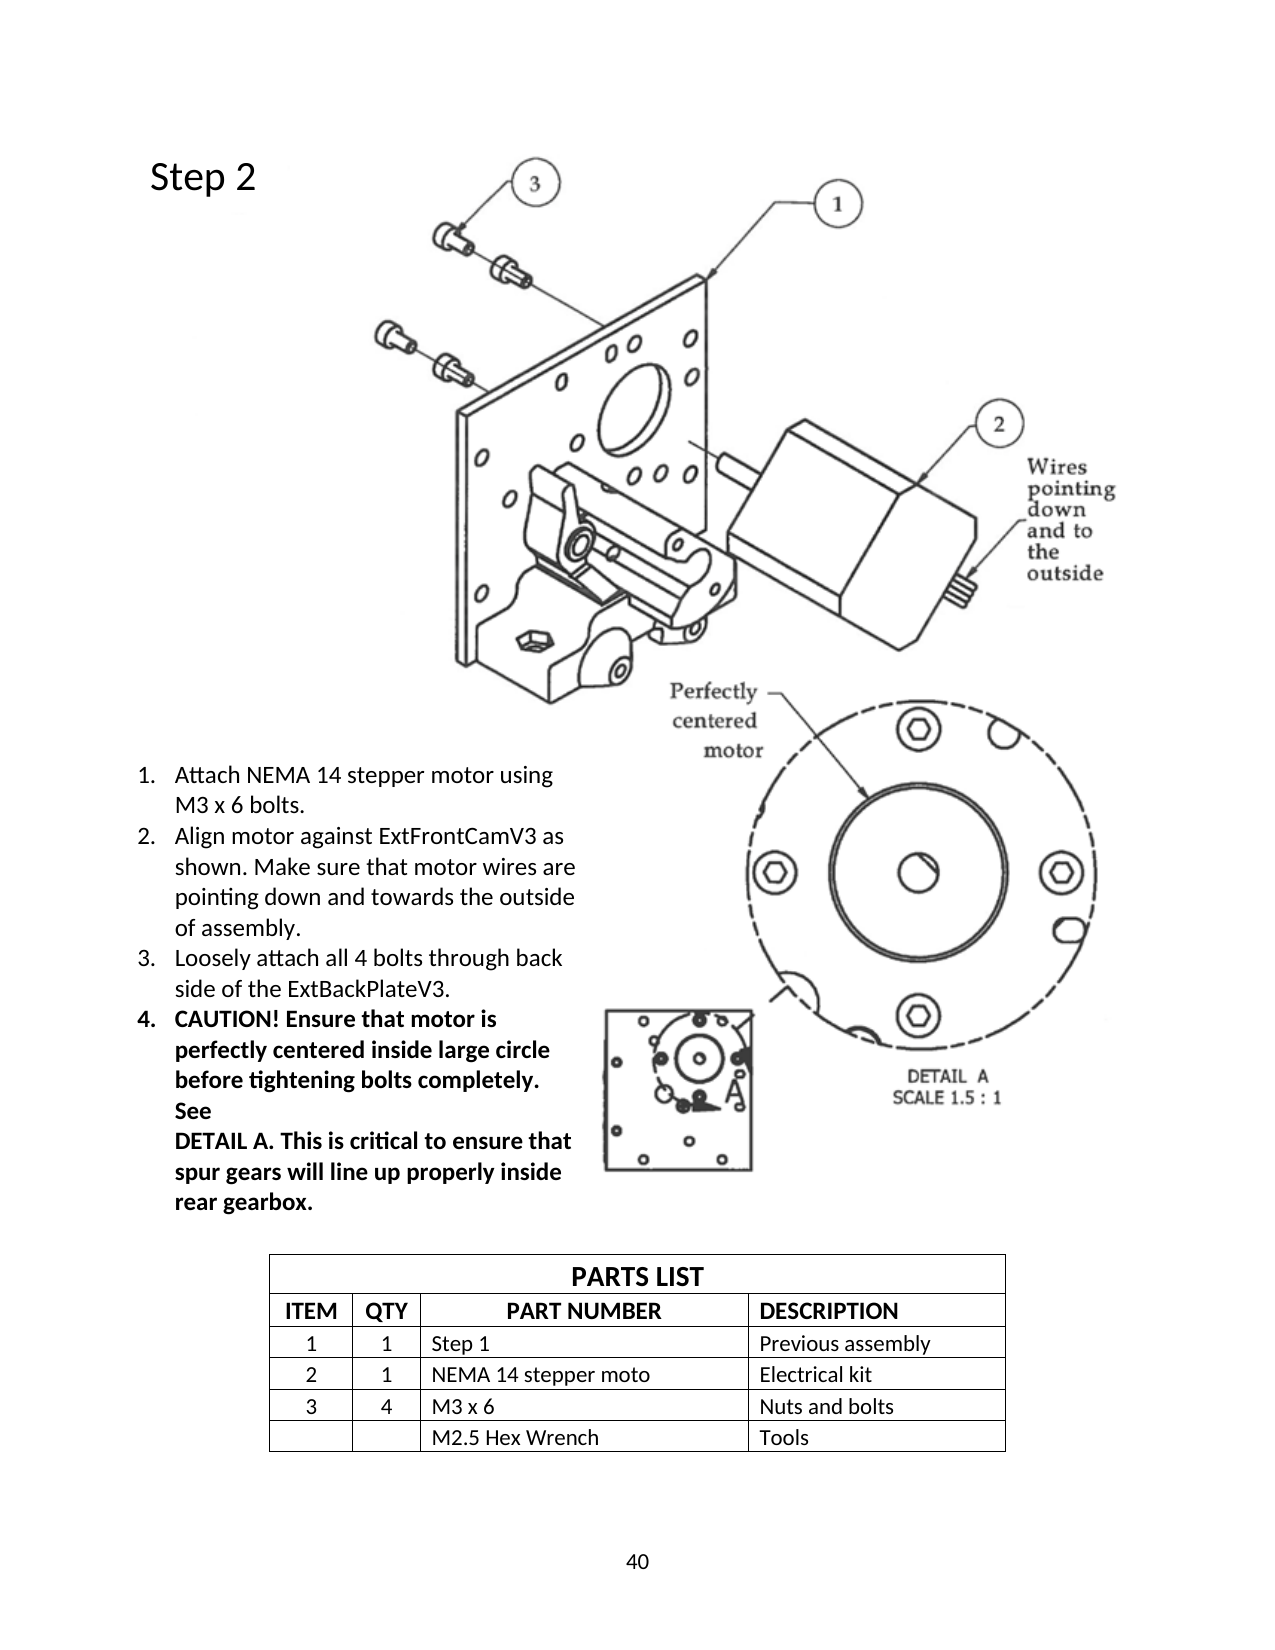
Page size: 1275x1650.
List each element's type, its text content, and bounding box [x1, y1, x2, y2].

table_cell M3 x 6 [421, 1390, 748, 1420]
picture [150, 201, 1125, 1190]
table_cell [270, 1421, 352, 1451]
table_cell Tools [749, 1421, 1005, 1451]
table_header PARTS LIST [270, 1255, 1005, 1293]
table_cell DESCRIPTION [749, 1294, 1005, 1326]
table_cell Step 1 [421, 1327, 748, 1357]
subtitle Step 2 [150, 150, 1125, 201]
table_cell PART NUMBER [421, 1294, 748, 1326]
table_cell 4 [353, 1390, 420, 1420]
table_cell ITEM [270, 1294, 352, 1326]
table_cell 2 [270, 1358, 352, 1388]
table_cell Electrical kit [749, 1358, 1005, 1388]
table_cell 1 [353, 1327, 420, 1357]
table_cell [353, 1421, 420, 1451]
table_cell NEMA 14 stepper moto [421, 1358, 748, 1388]
table_cell 1 [353, 1358, 420, 1388]
table_cell 1 [270, 1327, 352, 1357]
table_cell M2.5 Hex Wrench [421, 1421, 748, 1451]
table_cell QTY [353, 1294, 420, 1326]
table_cell Nuts and bolts [749, 1390, 1005, 1420]
table_cell 3 [270, 1390, 352, 1420]
table_cell Previous assembly [749, 1327, 1005, 1357]
